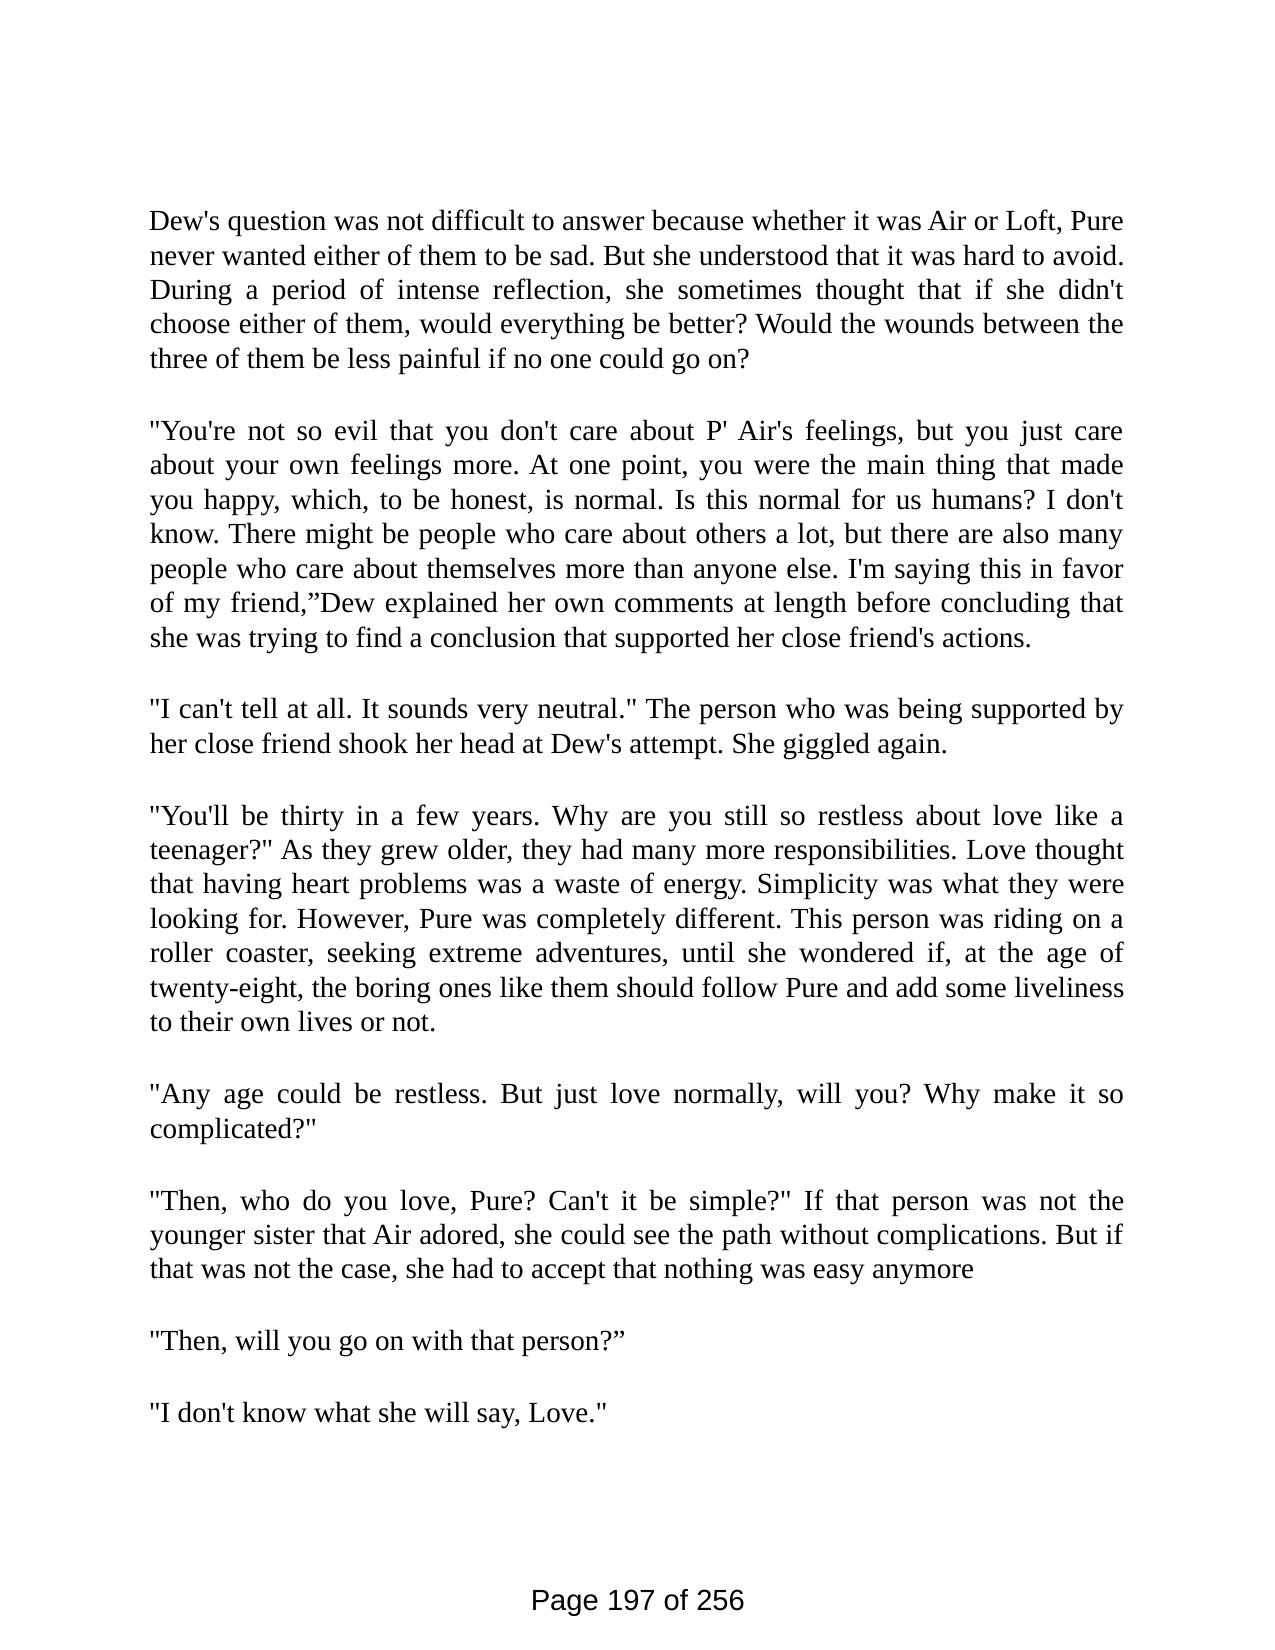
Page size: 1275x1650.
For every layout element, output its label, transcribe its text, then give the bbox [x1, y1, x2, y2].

text "You're not so evil that you don't care about P' Air's feelings, but you just care about your own feelings more. At one point, you were the main thing that made you happy, which, to be honest, is normal. Is this normal for us humans? I don't know. There might be people who care about others a lot, but there are also many people who care about themselves more than anyone else. I'm saying this in favor of my friend,”Dew explained her own comments at length before concluding that she was trying to find a conclusion that supported her close friend's actions. [148, 413, 1125, 653]
text Dew's question was not difficult to answer because whether it was Air or Loft, Pure never wanted either of them to be sad. But she understood that it was hard to avoid. During a period of intense reflection, she sometimes thought that if she didn't choose either of them, would everything be better? Would the wounds between the three of them be less painful if no one could go on? [148, 203, 1125, 374]
text "Any age could be restless. But just love normally, will you? Why make it so complicated?" [148, 1076, 1125, 1144]
text "Then, who do you love, Pure? Can't it be simple?" If that person was not the younger sister that Air adored, she could see the path without complications. But if that was not the case, she had to accept that nothing was easy anymore [148, 1183, 1125, 1285]
text "I don't know what she will say, Love." [148, 1395, 1125, 1429]
text "You'll be thirty in a few years. Why are you still so restless about love like a teenager?" As they grew older, they had many more responsibilities. Love thought that having heart problems was a waste of energy. Simplicity was what they were looking for. However, Pure was completely different. This person was riding on a roller coaster, seeking extreme adventures, until she wondered if, at the age of twenty-eight, the boring ones like them should follow Pure and add some liveliness to their own lives or not. [148, 798, 1125, 1038]
text "I can't tell at all. It sounds very neutral." The person who was being supported by her close friend shook her head at Dew's attempt. She giggled again. [148, 691, 1125, 759]
text "Then, will you go on with that person?” [148, 1323, 1125, 1357]
